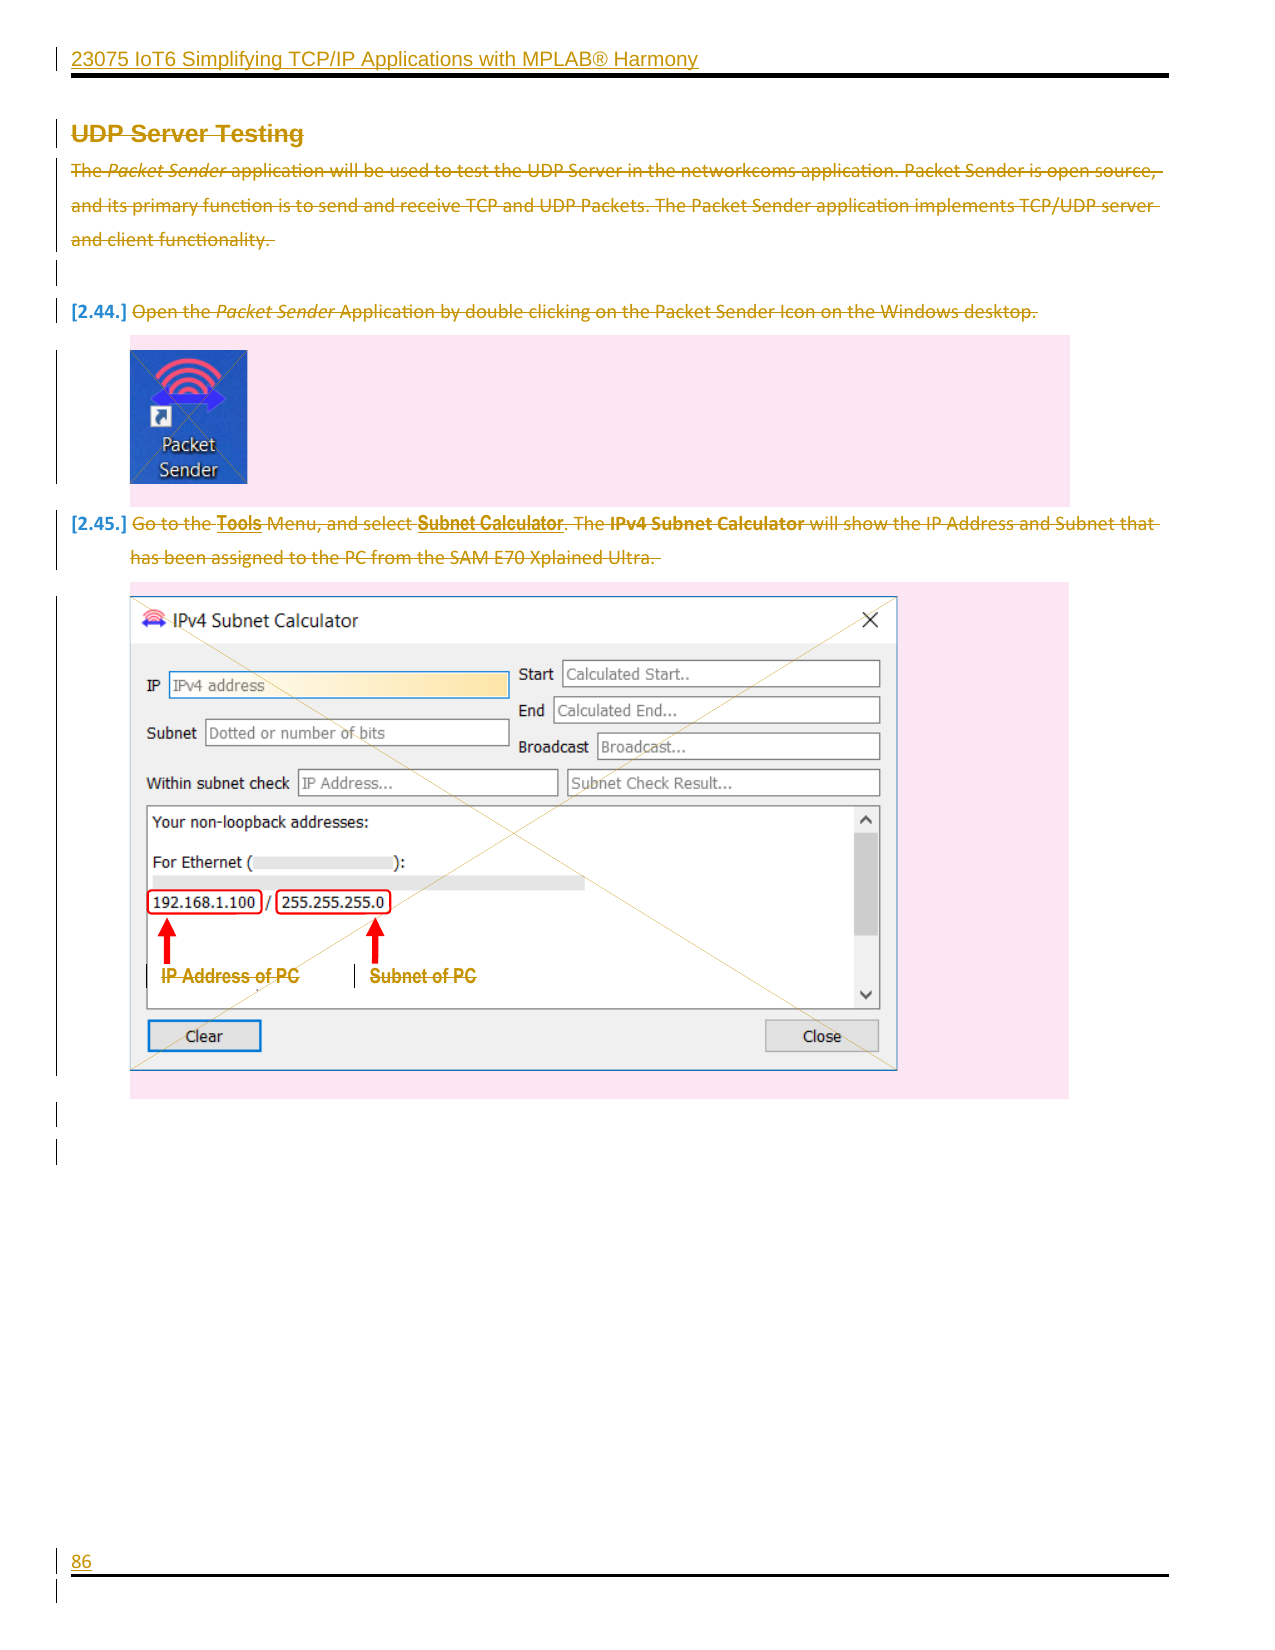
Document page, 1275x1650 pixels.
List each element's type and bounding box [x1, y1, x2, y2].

picture [129, 597, 512, 1070]
picture [129, 351, 187, 483]
picture [131, 418, 246, 484]
picture [515, 597, 898, 1069]
picture [278, 892, 389, 912]
picture [131, 350, 246, 415]
picture [131, 596, 896, 832]
picture [190, 351, 248, 483]
picture [131, 834, 896, 1071]
